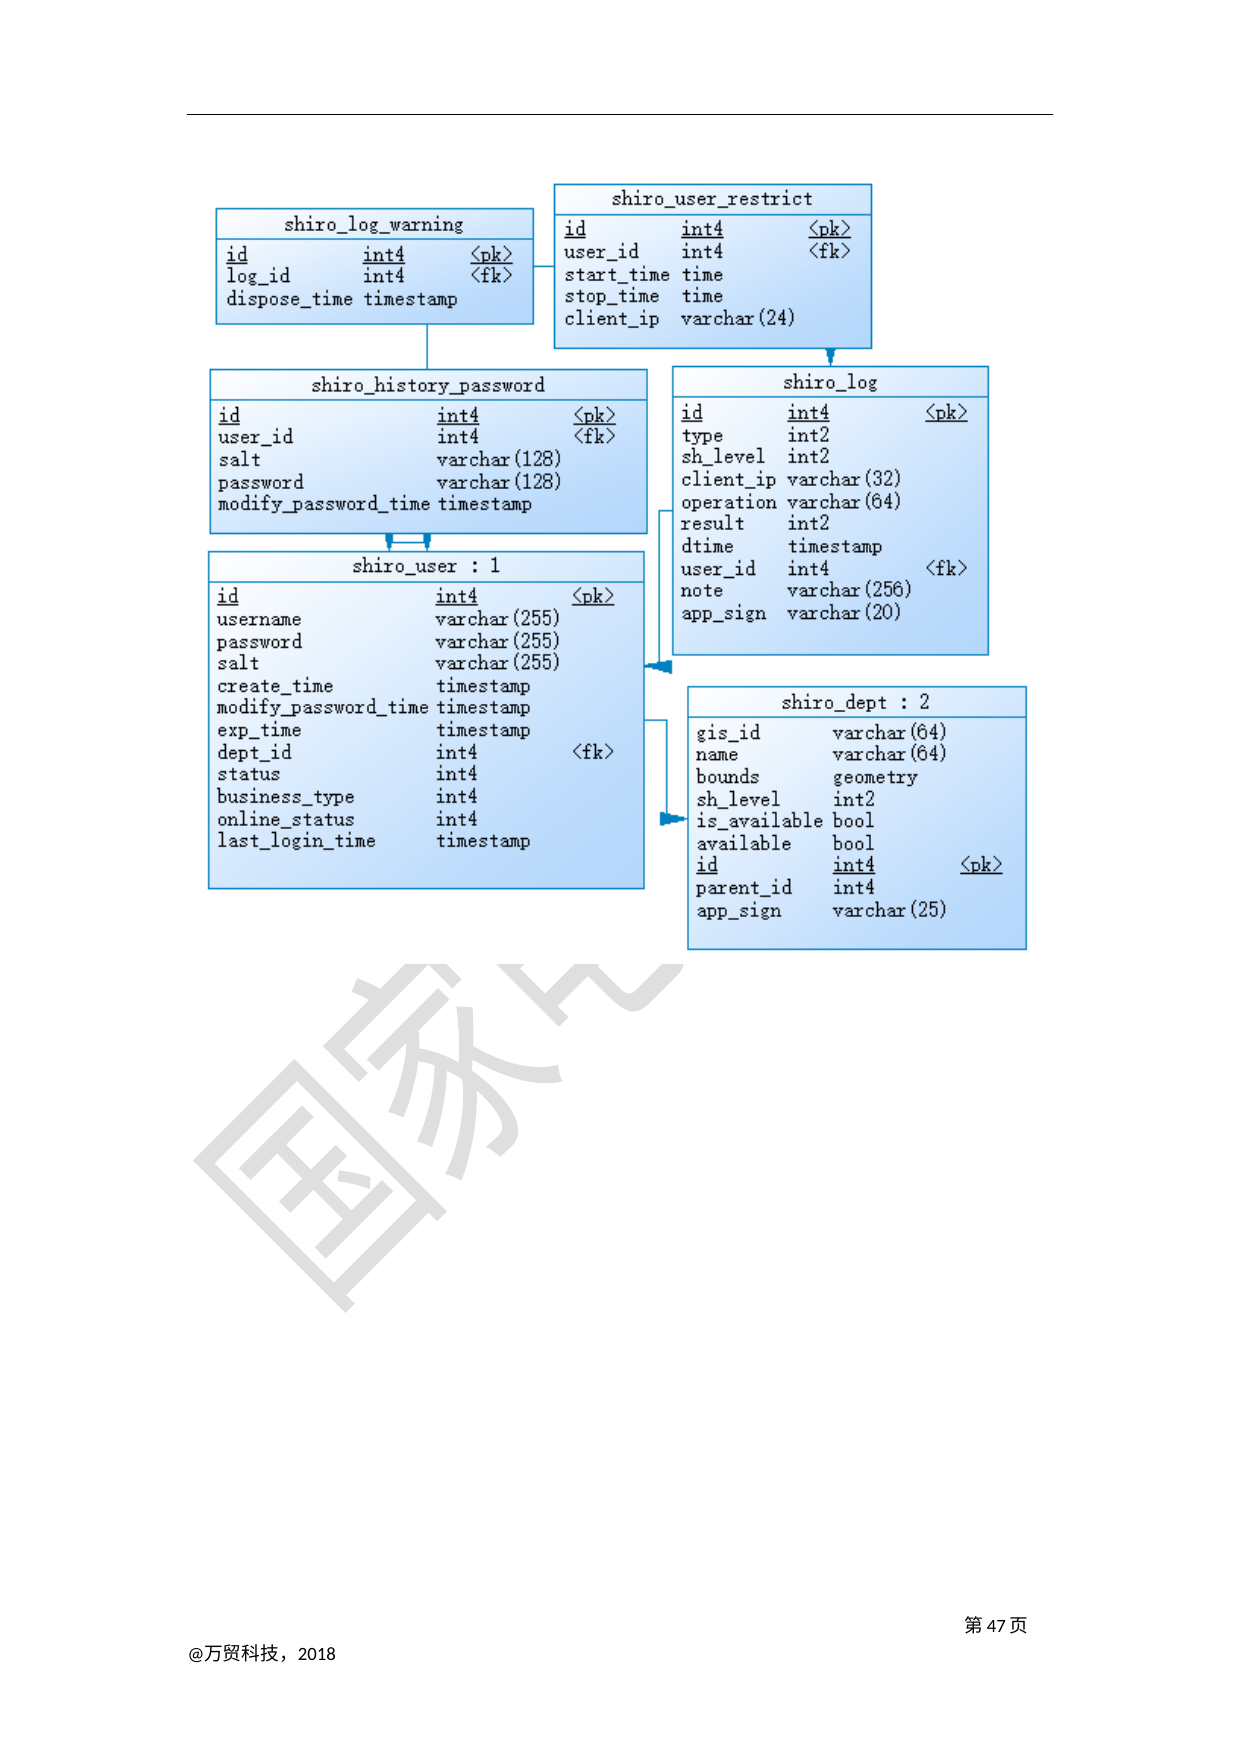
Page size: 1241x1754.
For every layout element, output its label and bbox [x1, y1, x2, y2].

picture [187, 150, 1053, 964]
